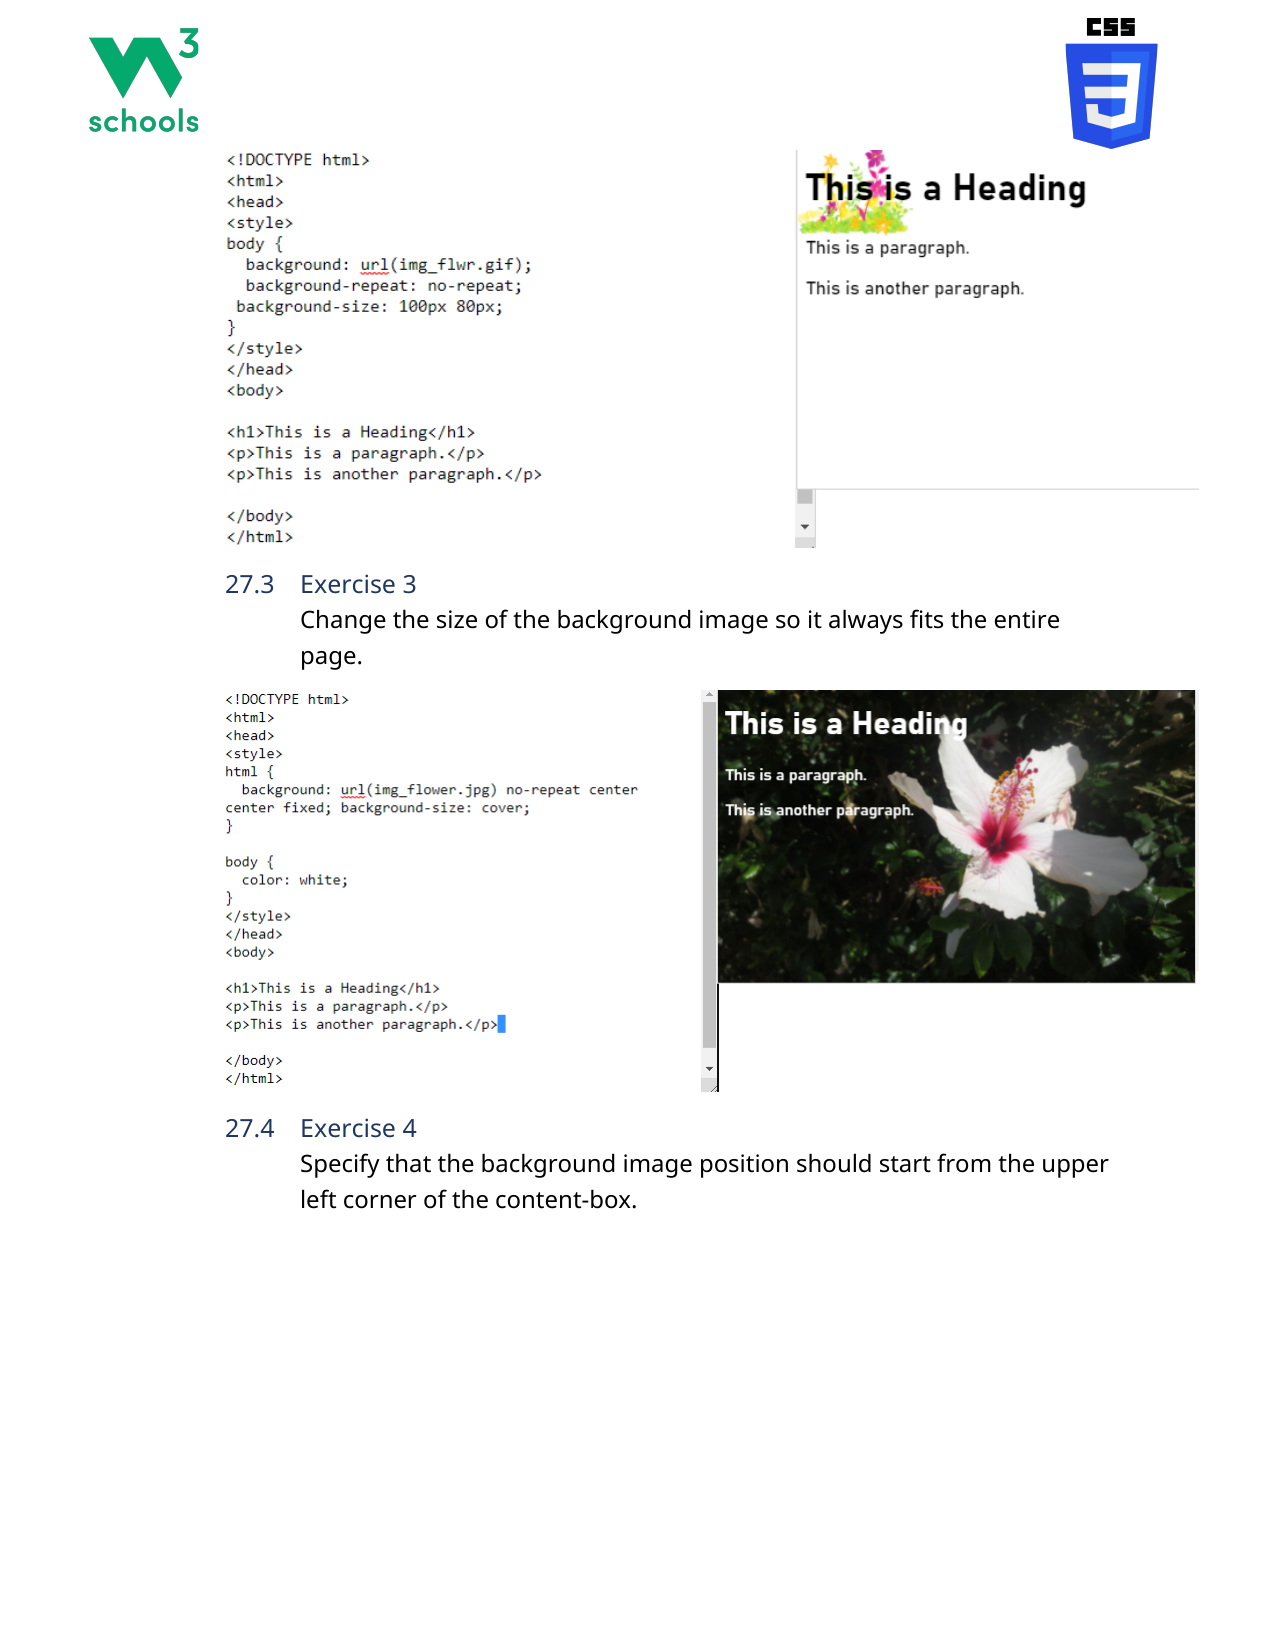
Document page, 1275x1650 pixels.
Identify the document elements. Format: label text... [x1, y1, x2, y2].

subtitle Exercise 3 [225, 566, 1125, 601]
list Change the size of the background image so it always fits the entire page. [300, 603, 1125, 671]
list Specify that the background image position should start from the upper left corner of the content-box. [300, 1147, 1125, 1215]
picture [1065, 18, 1158, 149]
picture [89, 28, 199, 132]
picture [223, 150, 1199, 548]
subtitle Exercise 4 [225, 1111, 1125, 1144]
picture [223, 690, 1199, 1092]
